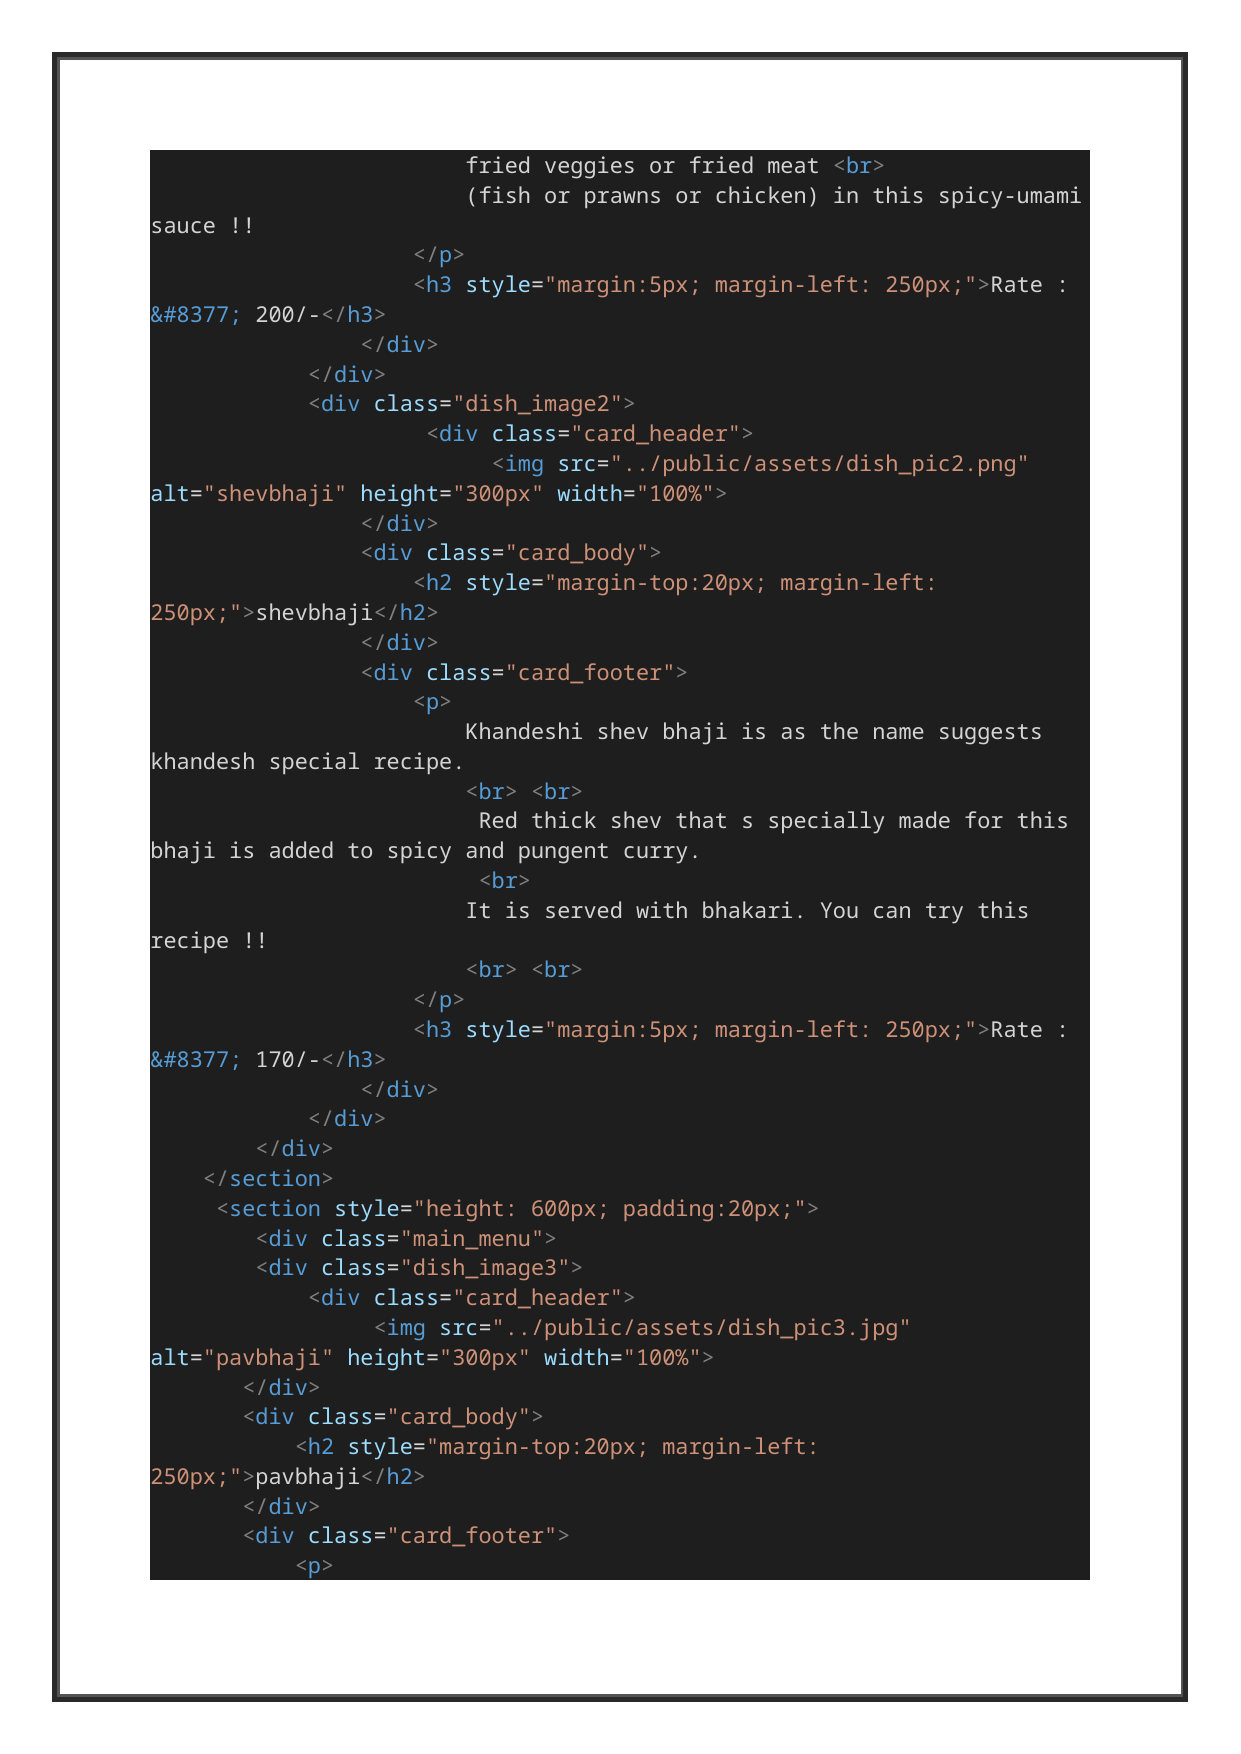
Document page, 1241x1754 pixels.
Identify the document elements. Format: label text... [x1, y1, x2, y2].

text (fish or prawns or chicken) in this spicy-umami sauce !! [150, 180, 1090, 239]
text </div> [150, 359, 1090, 388]
text <div class="dish_image3"> [150, 1252, 1090, 1282]
text <h2 style="margin-top:20px; margin-left: 250px;">pavbhaji</h2> [150, 1431, 1090, 1491]
text <h3 style="margin:5px; margin-left: 250px;">Rate : &#8377; 200/-</h3> [150, 269, 1090, 329]
text </section> [150, 1163, 1090, 1193]
text <p> [150, 686, 1090, 716]
text It is served with bhakari. You can try this recipe !! [150, 895, 1090, 954]
text <p> [150, 1550, 1090, 1580]
text </p> [150, 239, 1090, 269]
text <div class="card_footer"> [150, 657, 1090, 686]
text </div> [150, 1491, 1090, 1521]
text </div> [150, 1133, 1090, 1163]
text <div class="card_header"> [150, 1282, 1090, 1312]
text </div> [150, 329, 1090, 359]
text </p> [150, 984, 1090, 1014]
text <h2 style="margin-top:20px; margin-left: 250px;">shevbhaji</h2> [150, 567, 1090, 627]
text <img src="../public/assets/dish_pic2.png" alt="shevbhaji" height="300px" width="100%"> [150, 448, 1090, 508]
text <br> [150, 865, 1090, 895]
text Khandeshi shev bhaji is as the name suggests khandesh special recipe. [150, 716, 1090, 776]
text </div> [150, 508, 1090, 537]
text <div class="card_body"> [150, 1401, 1090, 1431]
text <img src="../public/assets/dish_pic3.jpg" alt="pavbhaji" height="300px" width="100%"> [150, 1312, 1090, 1372]
text <br> <br> [150, 776, 1090, 806]
text </div> [150, 1074, 1090, 1103]
text <div class="card_body"> [150, 537, 1090, 567]
text </div> [150, 627, 1090, 657]
text <div class="card_footer"> [150, 1521, 1090, 1550]
text <br> <br> [150, 954, 1090, 984]
text </div> [150, 1372, 1090, 1401]
text <div class="main_menu"> [150, 1223, 1090, 1252]
text fried veggies or fried meat <br> [150, 150, 1090, 180]
text <section style="height: 600px; padding:20px;"> [150, 1193, 1090, 1223]
text <h3 style="margin:5px; margin-left: 250px;">Rate : &#8377; 170/-</h3> [150, 1014, 1090, 1074]
text Red thick shev that s specially made for this bhaji is added to spicy and pungent curry. [150, 806, 1090, 865]
text <div class="dish_image2"> [150, 388, 1090, 418]
text </div> [150, 1103, 1090, 1133]
text <div class="card_header"> [150, 418, 1090, 448]
